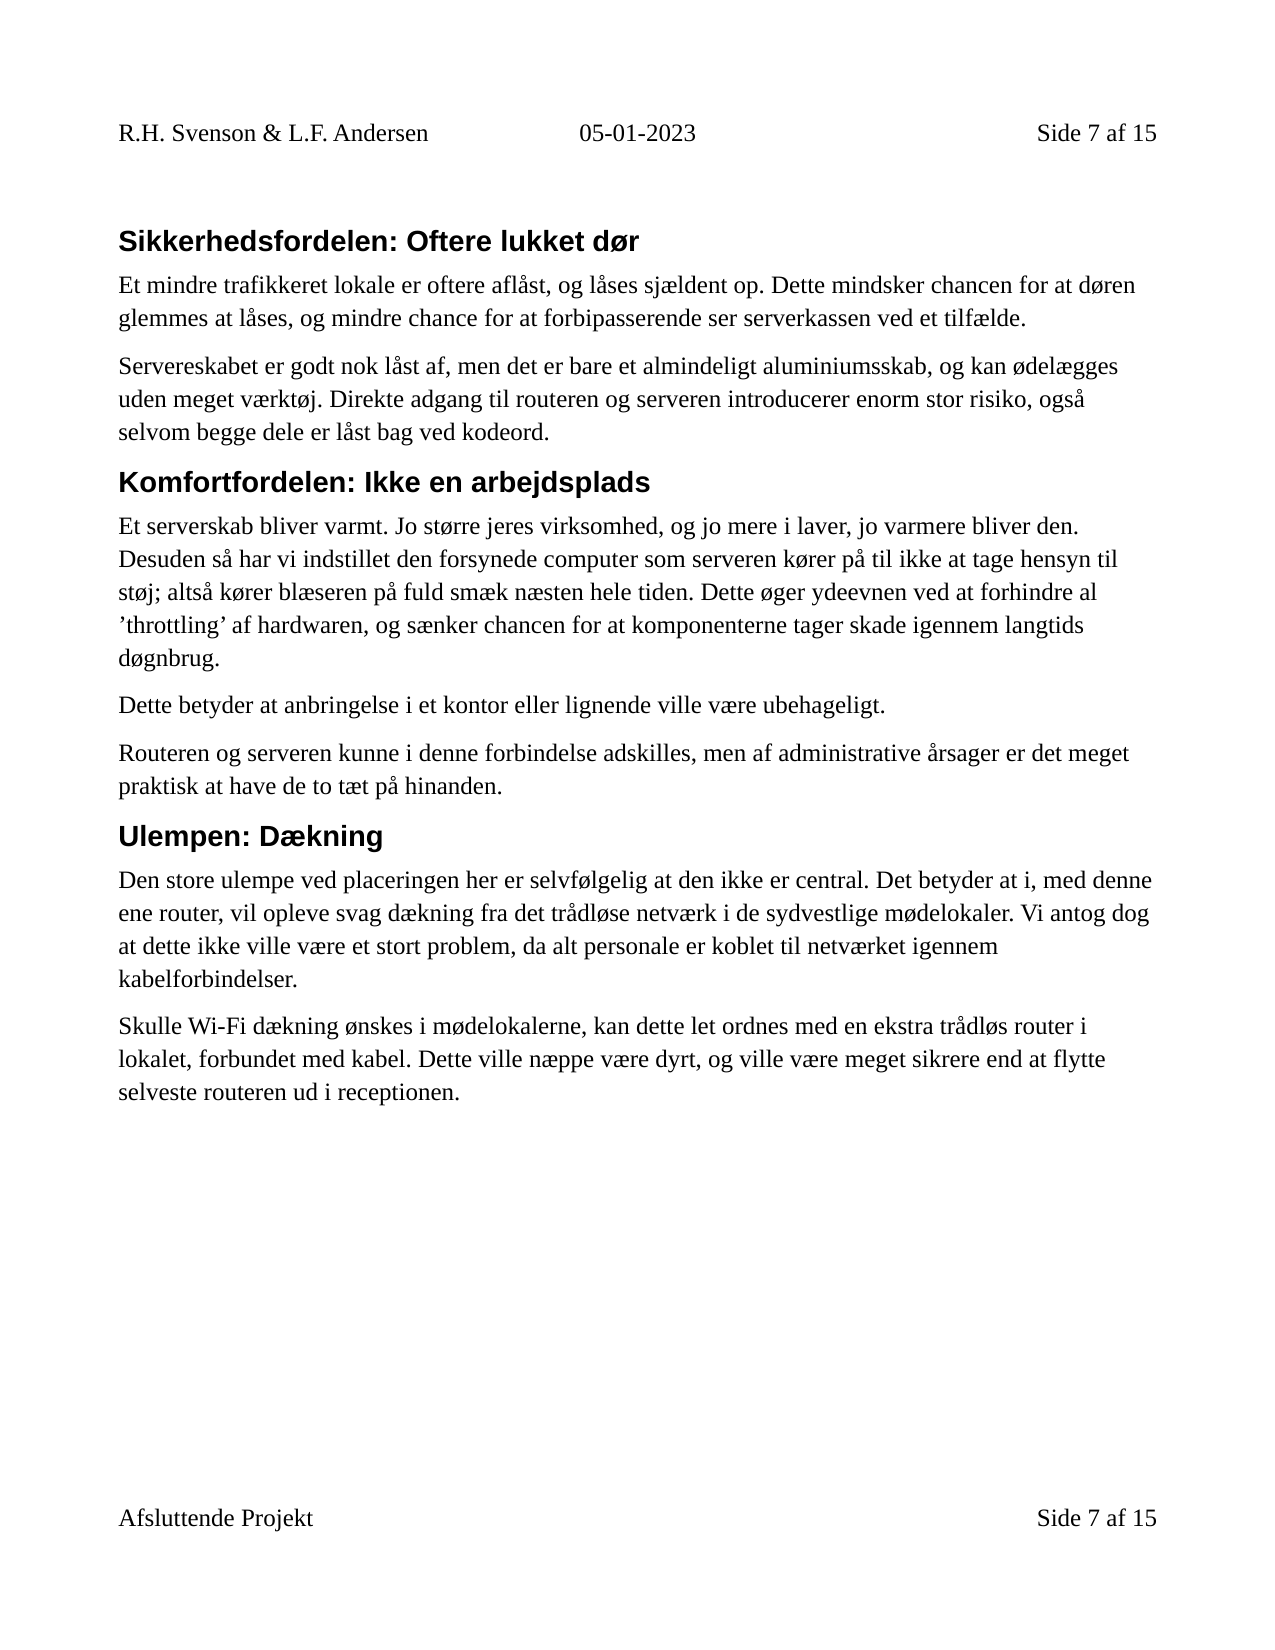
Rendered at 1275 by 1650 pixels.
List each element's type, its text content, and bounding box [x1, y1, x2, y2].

text Et mindre trafikkeret lokale er oftere aflåst, og låses sjældent op. Dette mindsker chancen for at døren glemmes at låses, og mindre chance for at forbipasserende ser serverkassen ved et tilfælde. [118, 271, 1157, 332]
text Skulle Wi-Fi dækning ønskes i mødelokalerne, kan dette let ordnes med en ekstra trådløs router i lokalet, forbundet med kabel. Dette ville næppe være dyrt, og ville være meget sikrere end at flytte selveste routeren ud i receptionen. [118, 1011, 1157, 1106]
text Den store ulempe ved placeringen her er selvfølgelig at den ikke er central. Det betyder at i, med denne ene router, vil opleve svag dækning fra det trådløse netværk i de sydvestlige mødelokaler. Vi antog dog at dette ikke ville være et stort problem, da alt personale er koblet til netværket igennem kabelforbindelser. [118, 865, 1157, 993]
subtitle Ulempen: Dækning [118, 819, 1157, 852]
text Dette betyder at anbringelse i et kontor eller lignende ville være ubehageligt. [118, 691, 1157, 719]
text Et serverskab bliver varmt. Jo større jeres virksomhed, og jo mere i laver, jo varmere bliver den. Desuden så har vi indstillet den forsynede computer som serveren kører på til ikke at tage hensyn til støj; altså kører blæseren på fuld smæk næsten hele tiden. Dette øger ydeevnen ved at forhindre al ’throttling’ af hardwaren, og sænker chancen for at komponenterne tager skade igennem langtids døgnbrug. [118, 511, 1157, 672]
text Routeren og serveren kunne i denne forbindelse adskilles, men af administrative årsager er det meget praktisk at have de to tæt på hinanden. [118, 738, 1157, 800]
text Servereskabet er godt nok låst af, men det er bare et almindeligt aluminiumsskab, og kan ødelægges uden meget værktøj. Direkte adgang til routeren og serveren introducerer enorm stor risiko, også selvom begge dele er låst bag ved kodeord. [118, 351, 1157, 446]
subtitle Sikkerhedsfordelen: Oftere lukket dør [118, 224, 1157, 258]
subtitle Komfortfordelen: Ikke en arbejdsplads [118, 465, 1157, 498]
